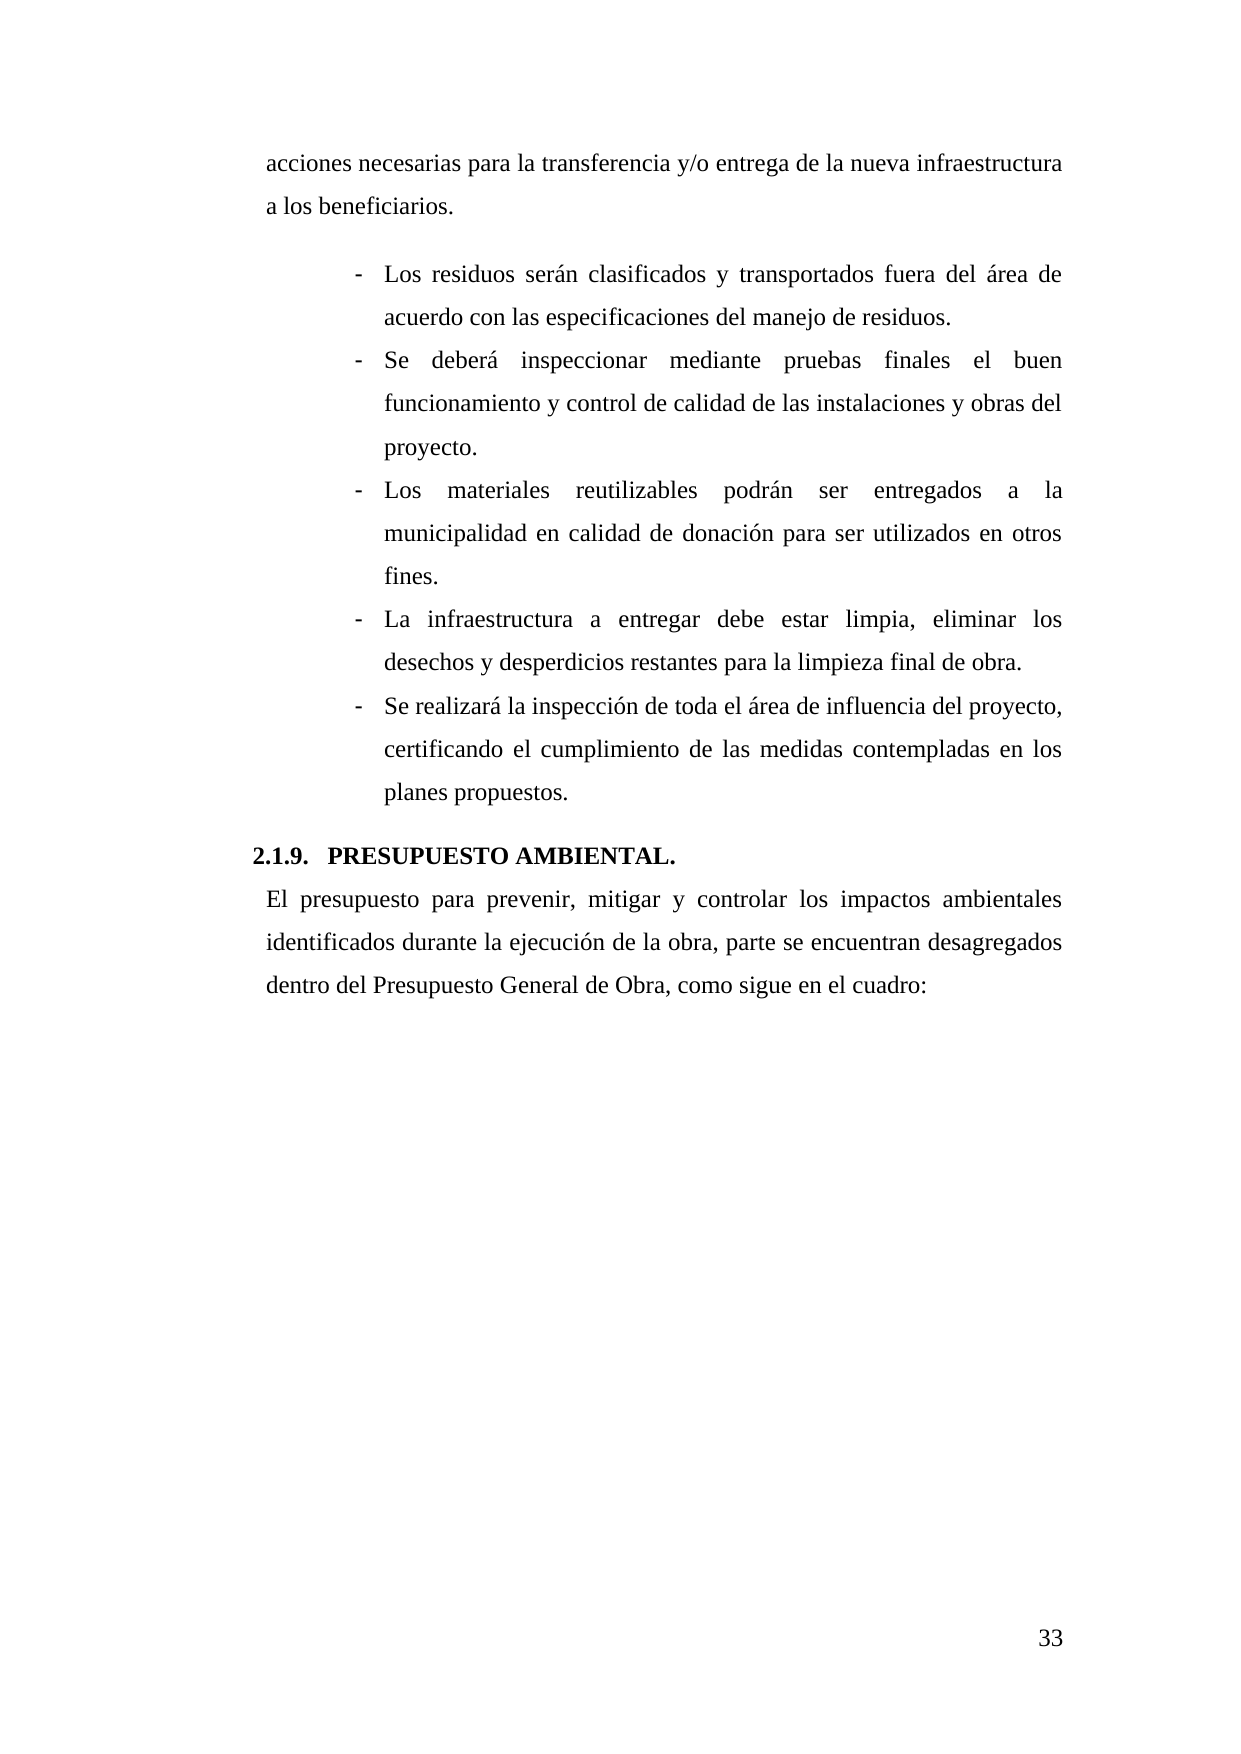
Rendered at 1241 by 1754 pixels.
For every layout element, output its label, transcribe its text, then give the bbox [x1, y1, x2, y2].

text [266, 148, 1063, 219]
list Se deberá inspeccionar mediante pruebas finales el buen funcionamiento y control de calidad de las instalaciones y obras del proyecto. [354, 345, 1063, 460]
list Se realizará la inspección de toda el área de influencia del proyecto, certificando el cumplimiento de las medidas contempladas en los planes propuestos. [354, 691, 1063, 806]
list La infraestructura a entregar debe estar limpia, eliminar los desechos y desperdicios restantes para la limpieza final de obra. [354, 604, 1063, 676]
text El presupuesto para prevenir, mitigar y controlar los impactos ambientales identificados durante la ejecución de la obra, parte se encuentran desagregados dentro del Presupuesto General de Obra, como sigue en el cuadro: [266, 884, 1063, 999]
subtitle PRESUPUESTO AMBIENTAL. [252, 841, 1063, 870]
list Los residuos serán clasificados y transportados fuera del área de acuerdo con las especificaciones del manejo de residuos. [354, 259, 1063, 331]
list Los materiales reutilizables podrán ser entregados a la municipalidad en calidad de donación para ser utilizados en otros fines. [354, 475, 1063, 590]
